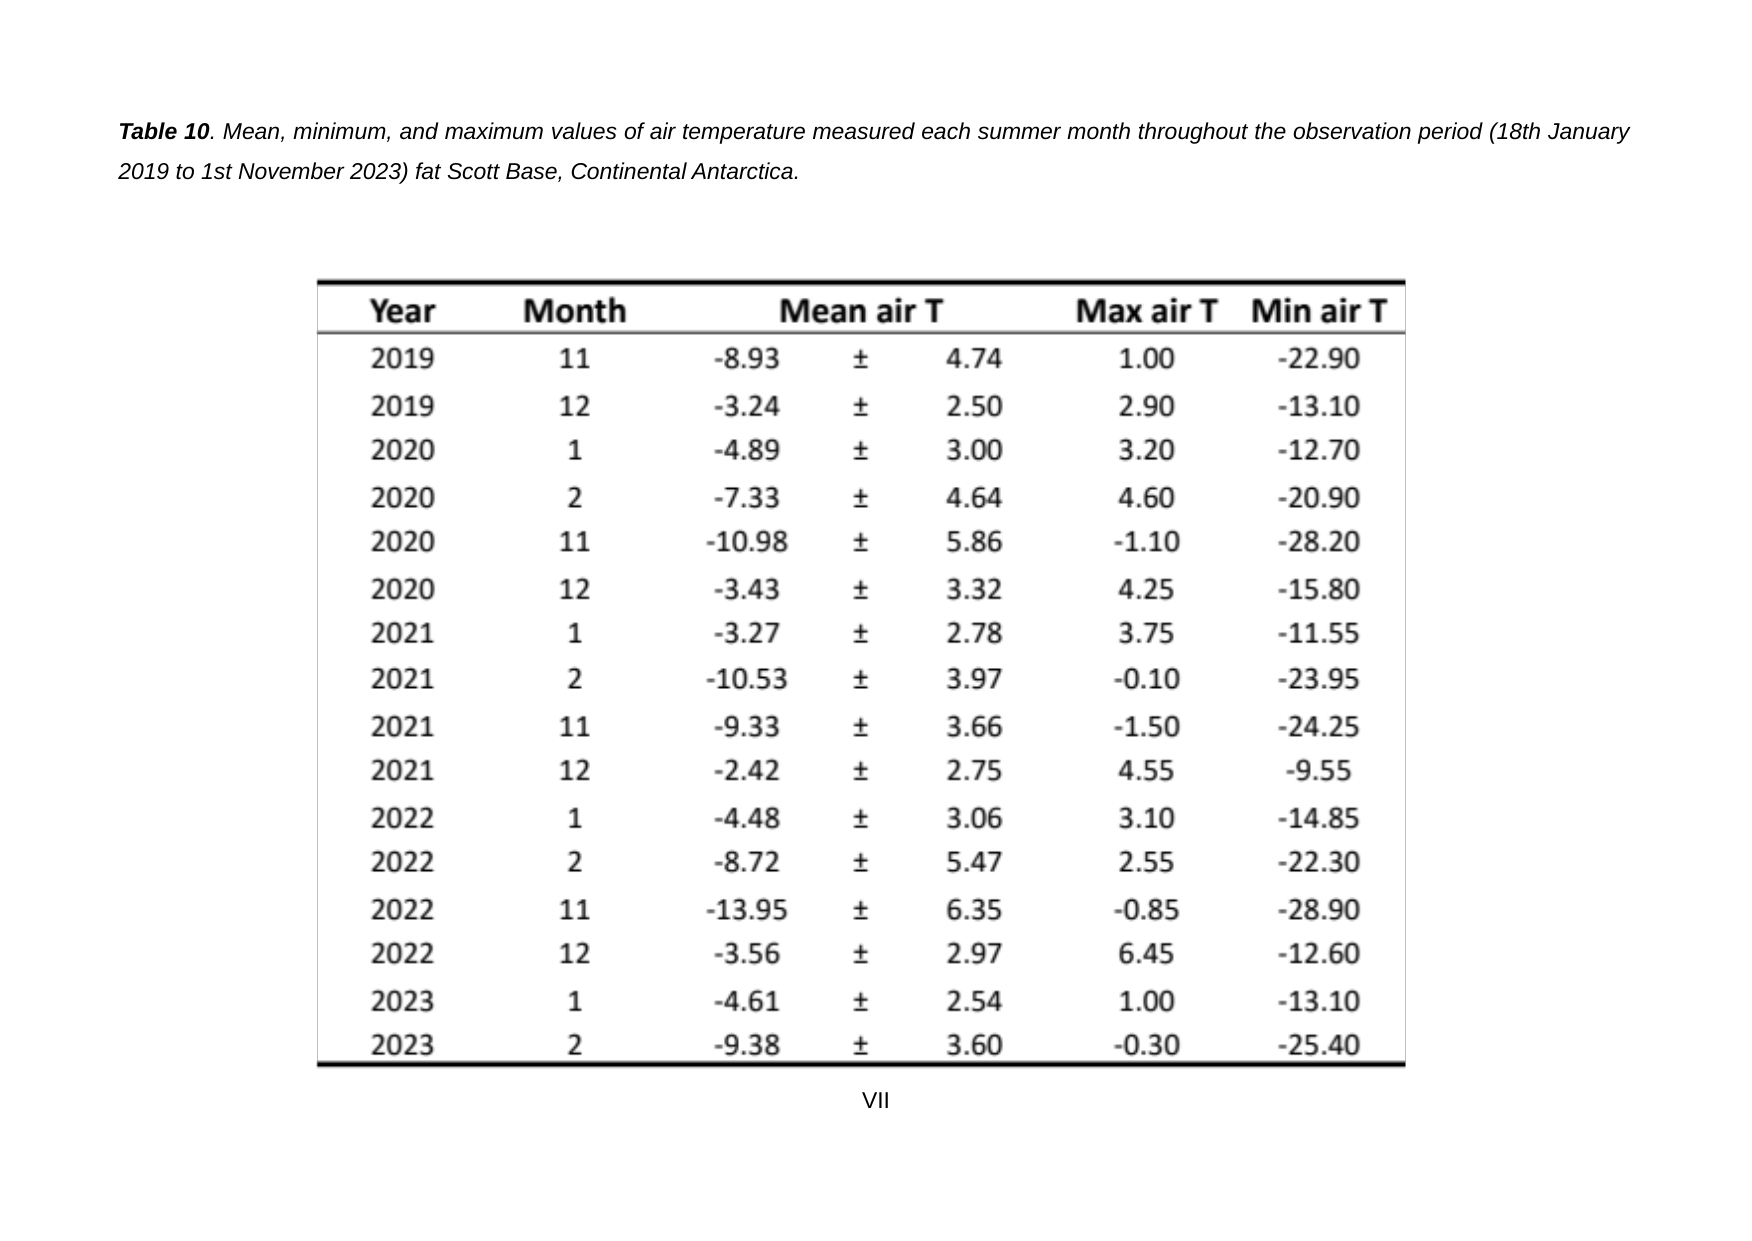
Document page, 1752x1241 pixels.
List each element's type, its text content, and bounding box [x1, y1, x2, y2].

text Table 10. Mean, minimum, and maximum values of air temperature measured each summer month throughout the observation period (18th January 2019 to 1st November 2023) fat Scott Base, Continental Antarctica. [118, 118, 1634, 184]
